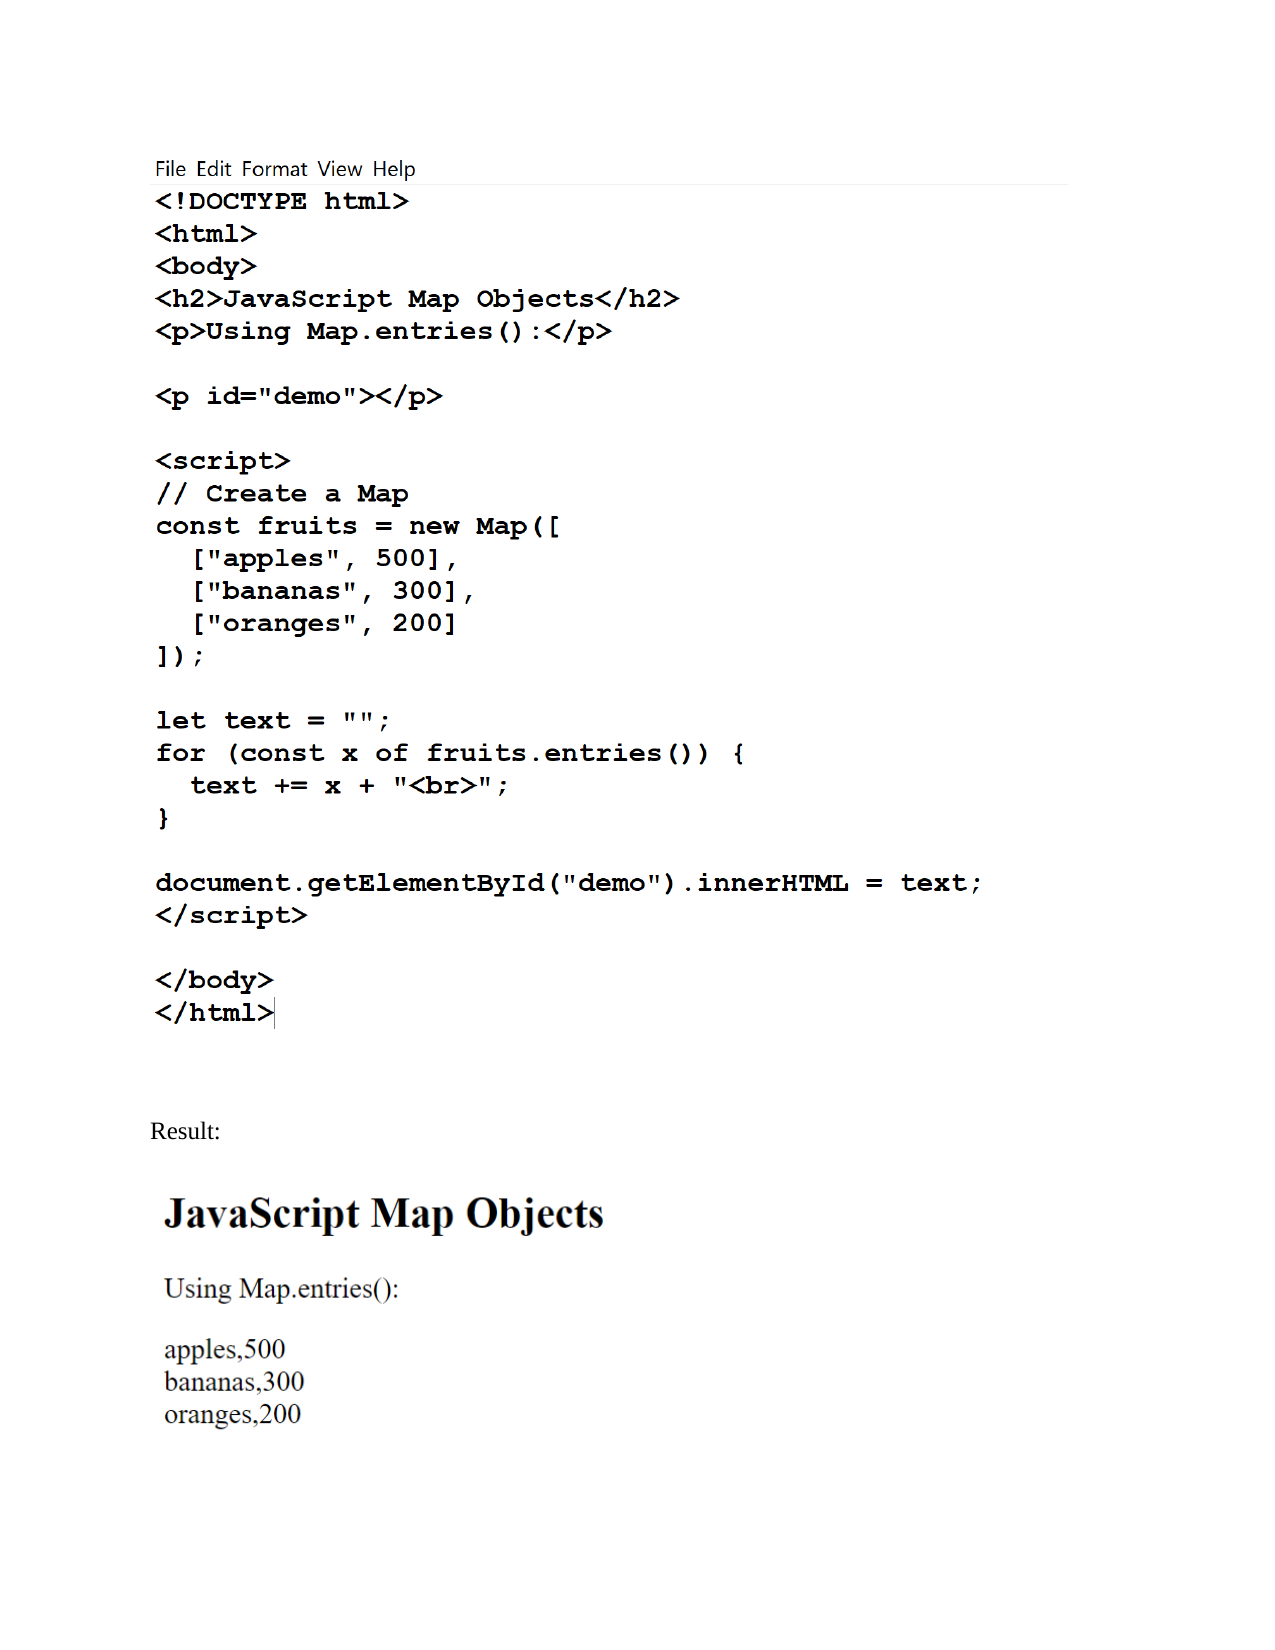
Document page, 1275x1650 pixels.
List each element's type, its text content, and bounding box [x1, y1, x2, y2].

text Result: [150, 1116, 1125, 1145]
picture [150, 1163, 737, 1493]
picture [150, 150, 1069, 1050]
